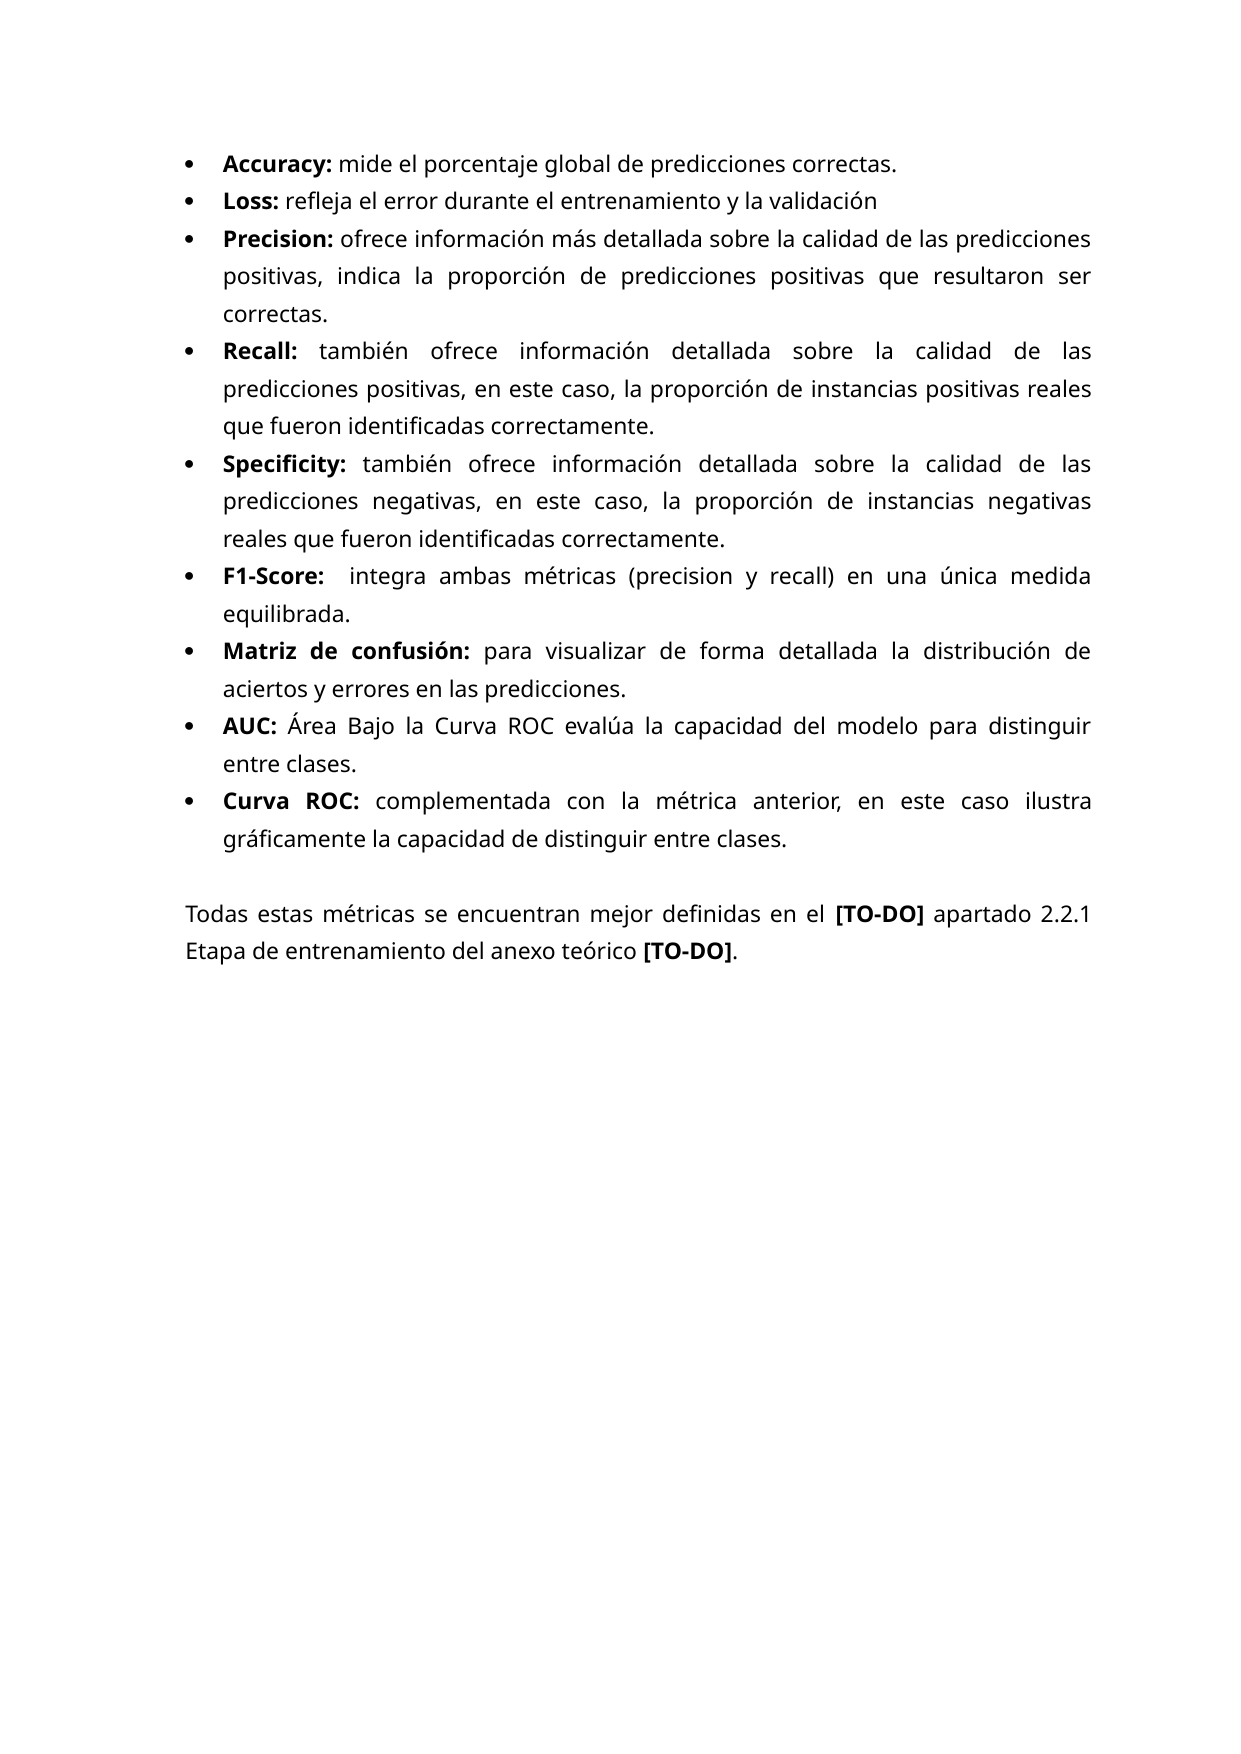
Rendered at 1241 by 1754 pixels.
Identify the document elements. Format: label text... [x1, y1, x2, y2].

list Specificity: también ofrece información detallada sobre la calidad de las predicciones negativas, en este caso, la proporción de instancias negativas reales que fueron identificadas correctamente. [185, 448, 1092, 554]
list Recall: también ofrece información detallada sobre la calidad de las predicciones positivas, en este caso, la proporción de instancias positivas reales que fueron identificadas correctamente. [185, 335, 1092, 441]
text Todas estas métricas se encuentran mejor definidas en el [TO-DO] apartado 2.2.1 Etapa de entrenamiento del anexo teórico [TO-DO]. [185, 898, 1092, 966]
list Curva ROC: complementada con la métrica anterior, en este caso ilustra gráficamente la capacidad de distinguir entre clases. [185, 785, 1092, 854]
list Loss: refleja el error durante el entrenamiento y la validación [185, 185, 1092, 216]
list Precision: ofrece información más detallada sobre la calidad de las predicciones positivas, indica la proporción de predicciones positivas que resultaron ser correctas. [185, 223, 1092, 329]
list F1-Score: integra ambas métricas (precision y recall) en una única medida equilibrada. [185, 560, 1092, 629]
list Accuracy: mide el porcentaje global de predicciones correctas. [185, 148, 1092, 179]
list AUC: Área Bajo la Curva ROC evalúa la capacidad del modelo para distinguir entre clases. [185, 710, 1092, 779]
list Matriz de confusión: para visualizar de forma detallada la distribución de aciertos y errores en las predicciones. [185, 635, 1092, 704]
